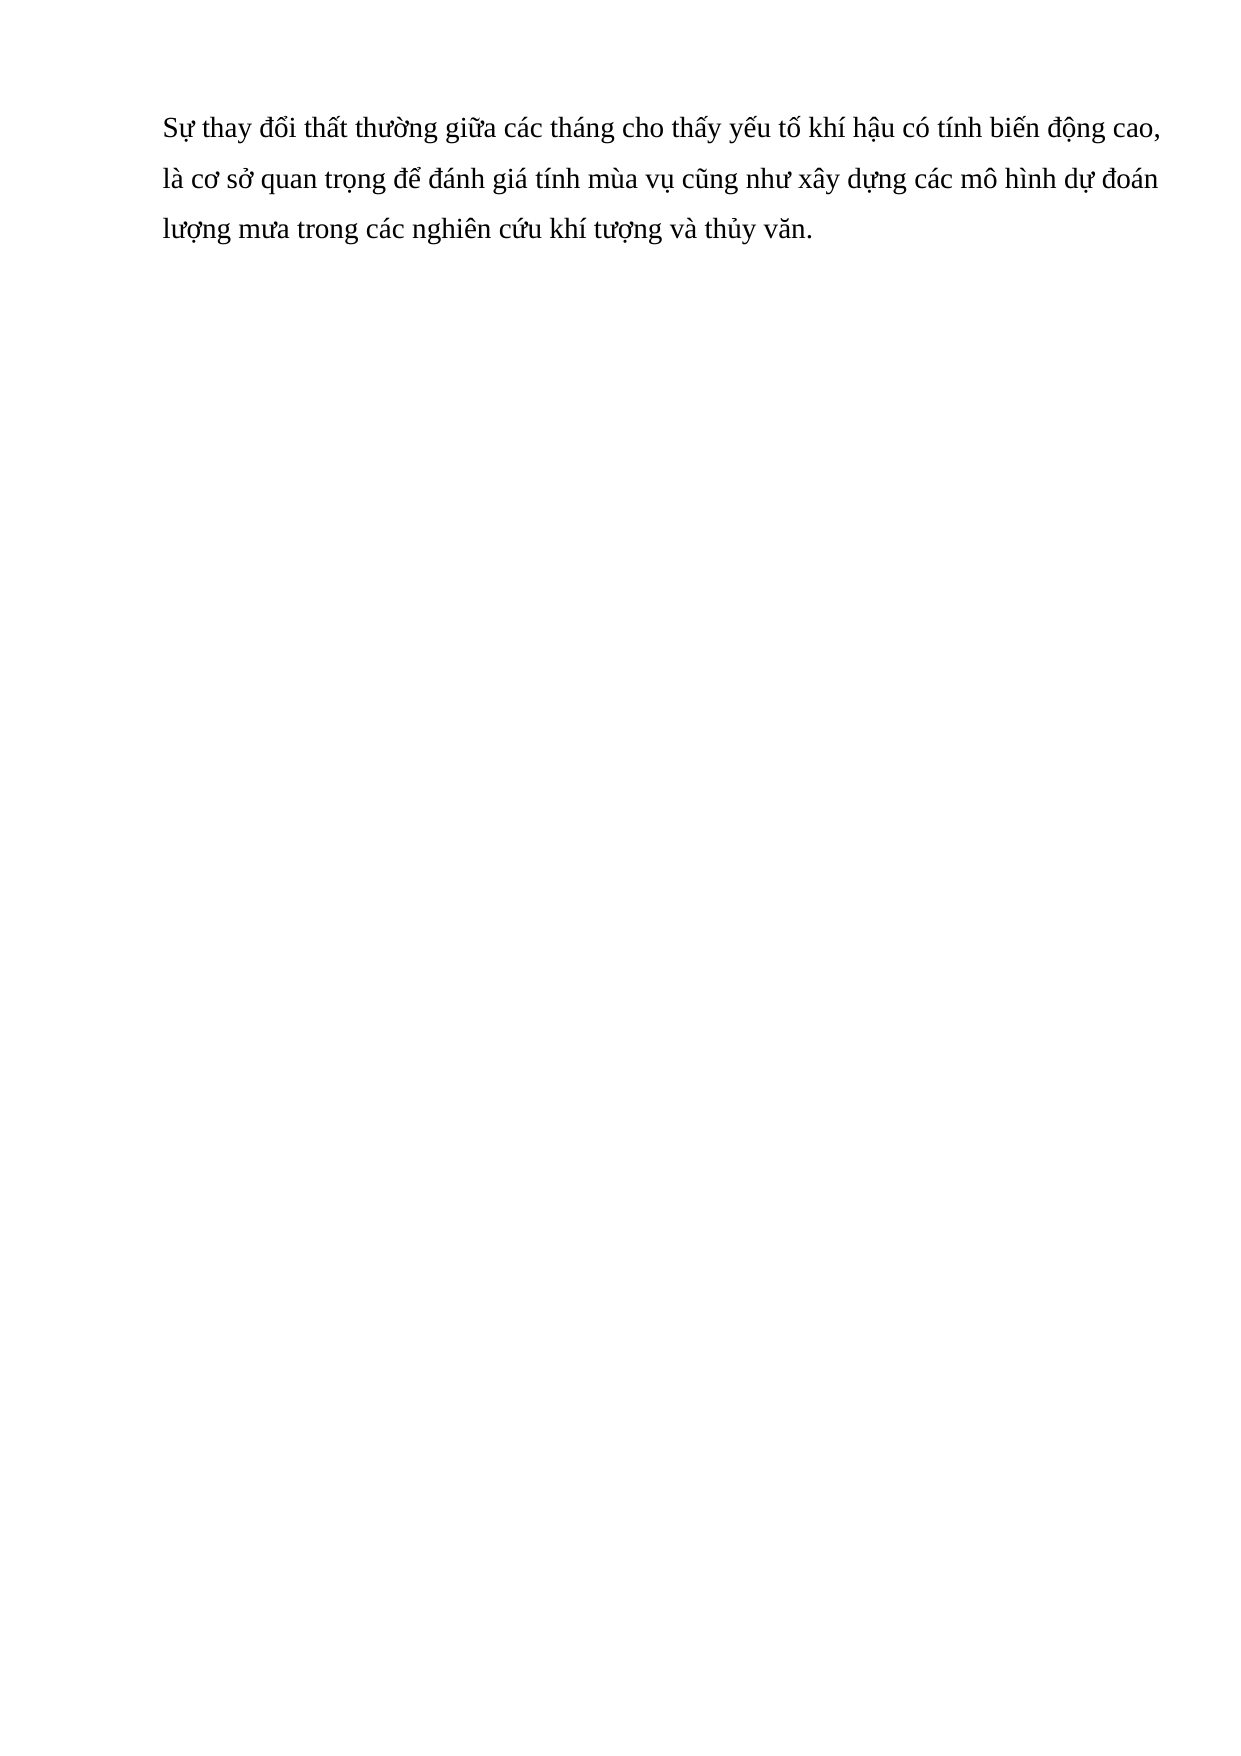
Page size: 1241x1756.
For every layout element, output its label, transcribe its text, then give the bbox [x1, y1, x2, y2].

text Sự thay đổi thất thường giữa các tháng cho thấy yếu tố khí hậu có tính biến động cao, là cơ sở quan trọng để đánh giá tính mùa vụ cũng như xây dựng các mô hình dự đoán lượng mưa trong các nghiên cứu khí tượng và thủy văn. [162, 110, 1181, 245]
